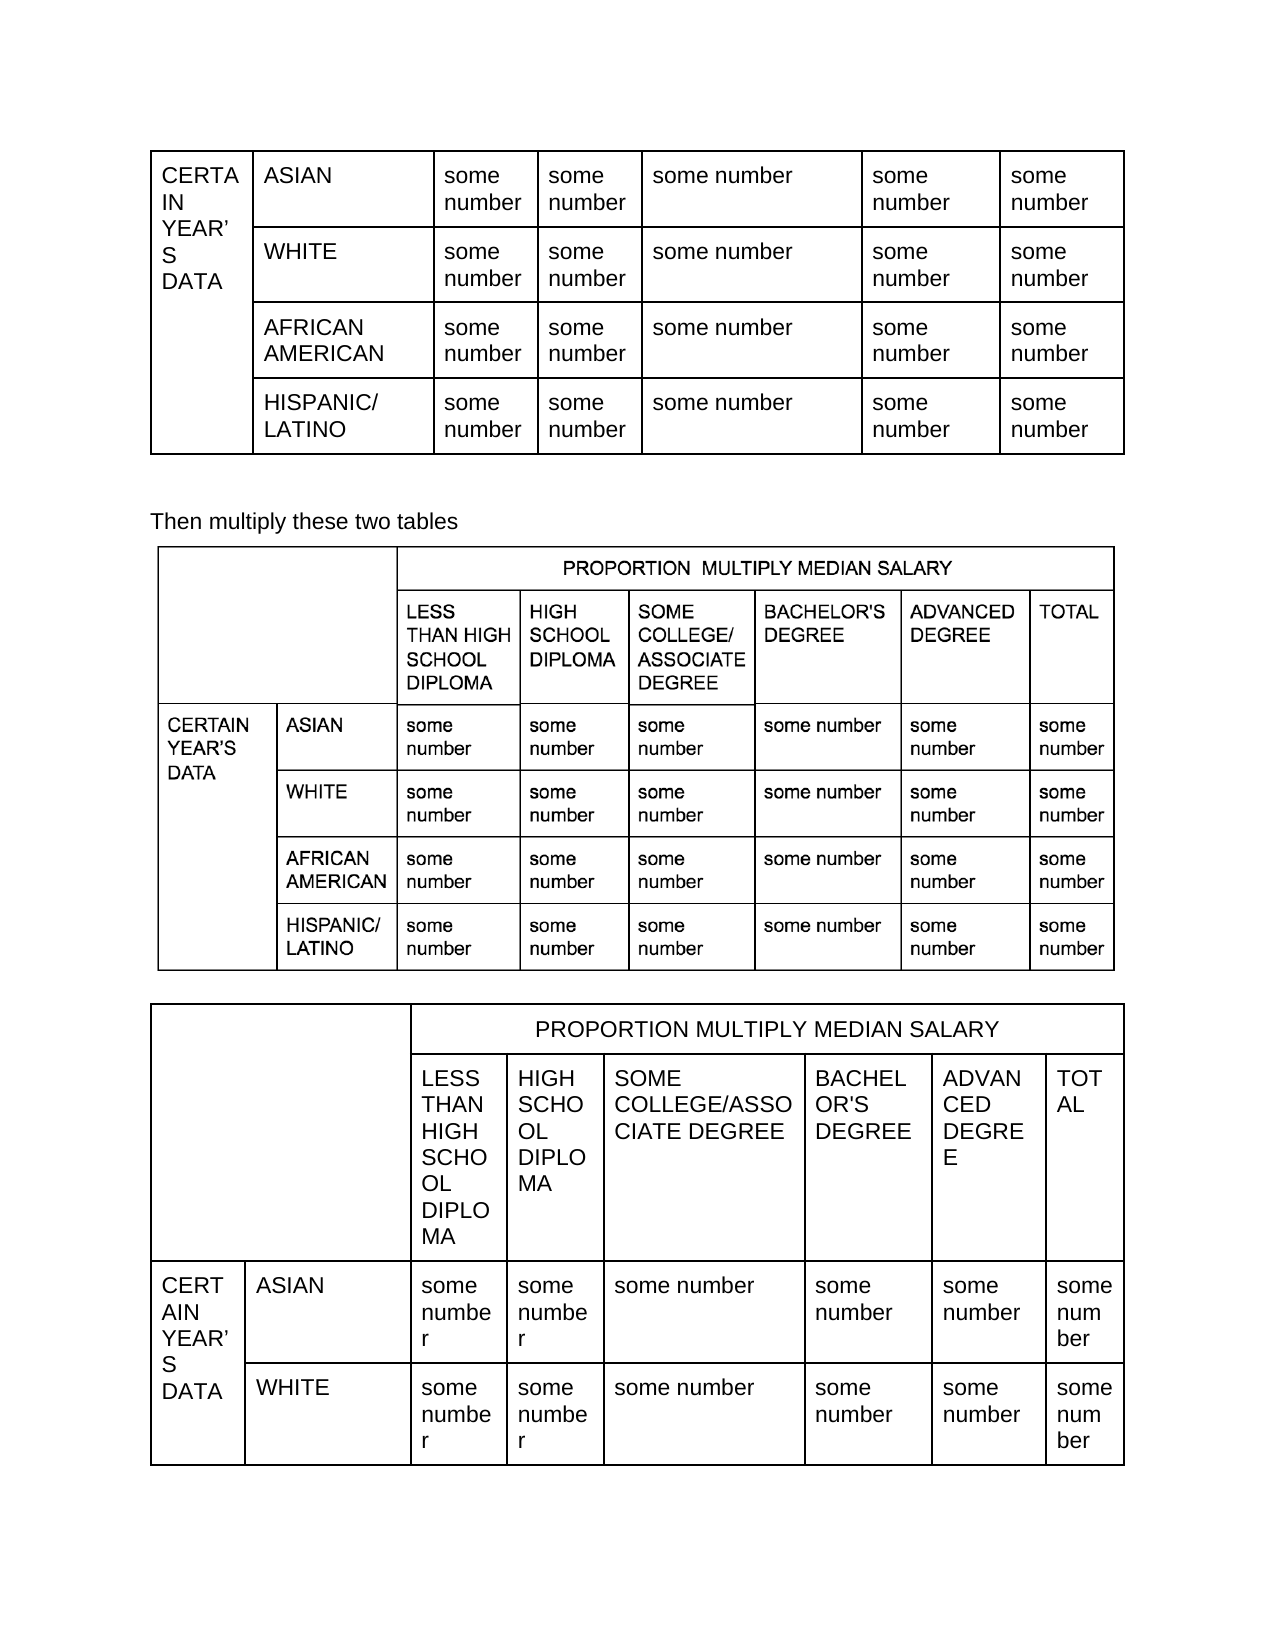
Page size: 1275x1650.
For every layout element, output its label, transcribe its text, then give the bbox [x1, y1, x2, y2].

table_cell some number [1001, 228, 1123, 301]
table_cell LESS THAN HIGH SCHOOL DIPLOMA [412, 1055, 506, 1260]
table_cell HIGH SCHOOL DIPLOMA [508, 1055, 603, 1260]
table_cell some number [933, 1364, 1045, 1464]
table_header PROPORTION MULTIPLY MEDIAN SALARY [412, 1005, 1123, 1052]
table_cell some number [1047, 1364, 1123, 1464]
table_cell some number [643, 228, 861, 301]
table_cell AFRICAN AMERICAN [254, 303, 433, 377]
table_cell some number [508, 1364, 603, 1464]
table_cell some number [539, 379, 641, 452]
table_cell some number [539, 152, 641, 226]
table_cell some number [539, 228, 641, 301]
table_cell some number [435, 303, 537, 377]
table_cell some number [1047, 1262, 1123, 1362]
table_cell BACHELOR'S DEGREE [806, 1055, 931, 1260]
table_cell some number [643, 379, 861, 452]
table_cell some number [539, 303, 641, 377]
table_cell some number [412, 1364, 506, 1464]
table_header [152, 1005, 410, 1260]
table_cell HISPANIC/LATINO [254, 379, 433, 452]
table_cell WHITE [254, 228, 433, 301]
table_cell some number [435, 152, 537, 226]
picture [150, 534, 1125, 975]
table_cell some number [605, 1364, 804, 1464]
table_cell some number [806, 1364, 931, 1464]
table_cell some number [643, 303, 861, 377]
table_cell some number [806, 1262, 931, 1362]
table_cell TOTAL [1047, 1055, 1123, 1260]
table_cell CERTAIN YEAR’S DATA [152, 1262, 244, 1464]
table_cell some number [863, 152, 999, 226]
table_cell some number [1001, 379, 1123, 452]
text Then multiply these two tables [150, 508, 1125, 534]
table_cell some number [863, 228, 999, 301]
table_cell CERTAIN YEAR’S DATA [152, 152, 252, 452]
table_cell SOME COLLEGE/ASSOCIATE DEGREE [605, 1055, 804, 1260]
table_cell some number [1001, 303, 1123, 377]
table_cell ADVANCED DEGREE [933, 1055, 1045, 1260]
table_cell some number [1001, 152, 1123, 226]
table_cell some number [508, 1262, 603, 1362]
table_cell ASIAN [246, 1262, 410, 1362]
table_cell some number [412, 1262, 506, 1362]
table_cell some number [863, 303, 999, 377]
table_cell some number [435, 379, 537, 452]
table_cell some number [933, 1262, 1045, 1362]
table_cell some number [643, 152, 861, 226]
table_cell some number [435, 228, 537, 301]
table_cell some number [863, 379, 999, 452]
table_cell ASIAN [254, 152, 433, 226]
table_cell some number [605, 1262, 804, 1362]
table_cell WHITE [246, 1364, 410, 1464]
